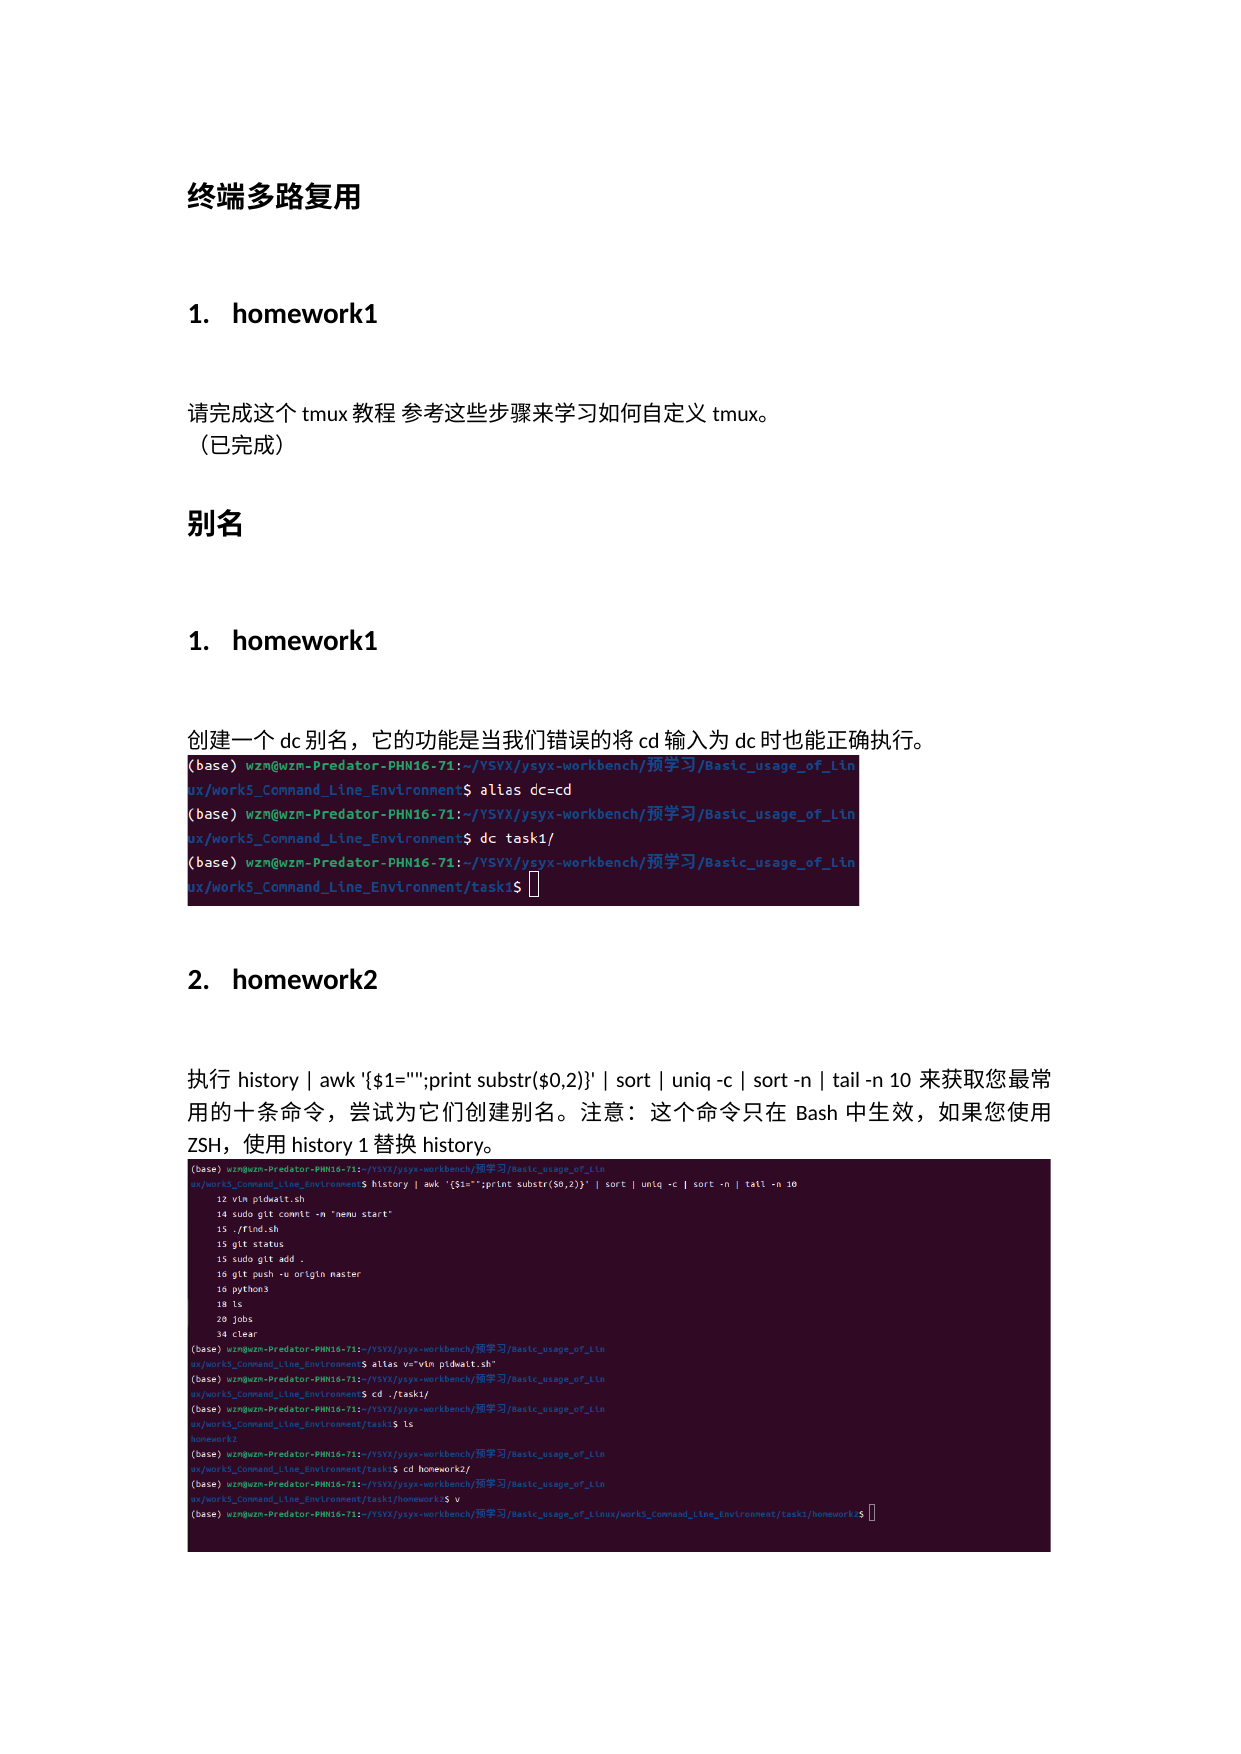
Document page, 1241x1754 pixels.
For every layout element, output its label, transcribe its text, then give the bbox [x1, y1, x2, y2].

subtitle homework1 [187, 608, 1053, 673]
picture [187, 755, 860, 906]
subtitle 终端多路复用 [187, 162, 1053, 227]
subtitle homework2 [187, 947, 1053, 1012]
subtitle 别名 [187, 489, 1053, 554]
text （已完成） [187, 428, 1053, 460]
picture [187, 1159, 1051, 1552]
subtitle homework1 [187, 280, 1053, 345]
text 执行 history | awk '{$1="";print substr($0,2)}' | sort | uniq -c | sort -n | tail -n 10 来获取您最常用的十条命令，尝试为它们创建别名。注意：这个命令只在 Bash 中生效，如果您使用 ZSH，使用history 1 替换 history。 [187, 1062, 1053, 1159]
text 请完成这个 tmux 教程 参考这些步骤来学习如何自定义 tmux。 [187, 395, 1053, 428]
text 创建一个 dc 别名，它的功能是当我们错误的将 cd 输入为 dc 时也能正确执行。 [187, 723, 1053, 755]
